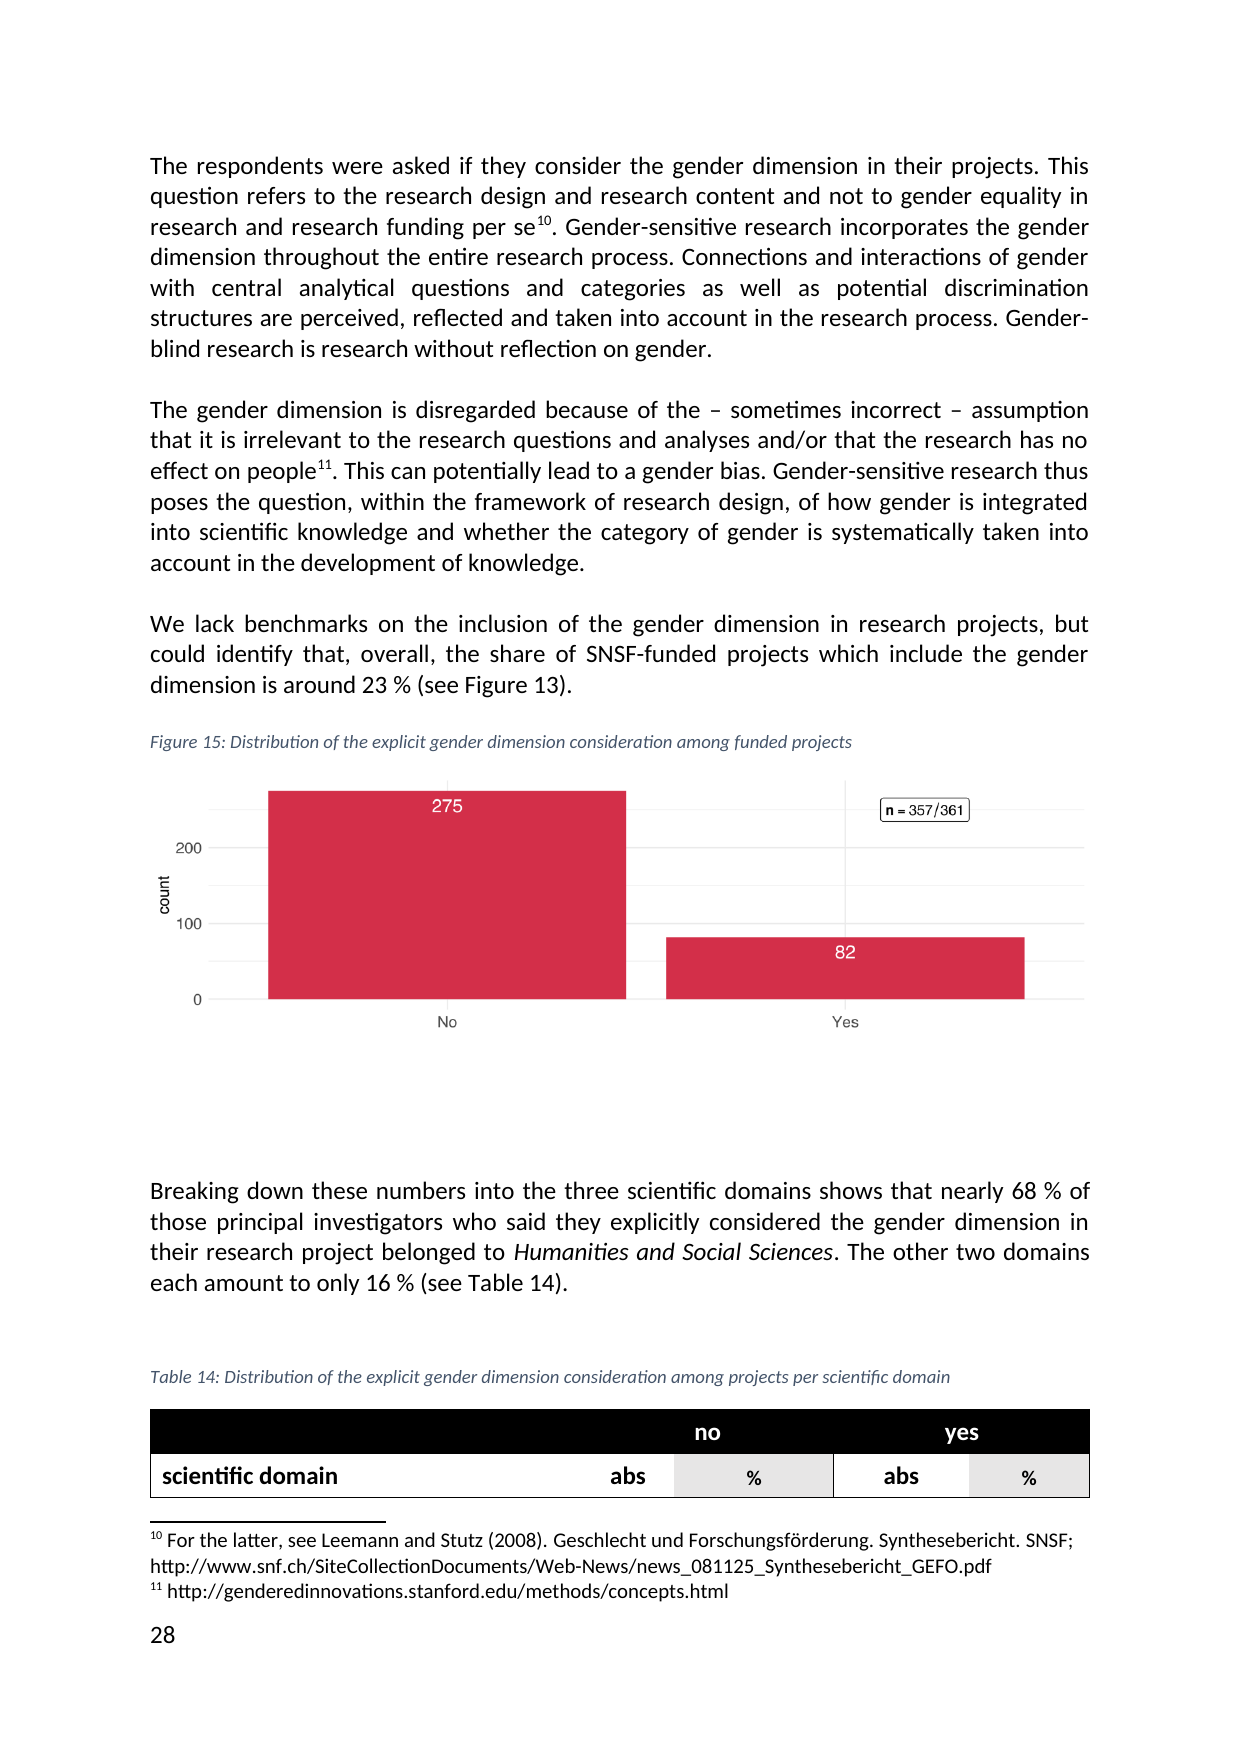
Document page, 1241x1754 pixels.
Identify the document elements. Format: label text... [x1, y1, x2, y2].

table_cell scientific domain [151, 1454, 581, 1497]
table_header [151, 1410, 581, 1453]
picture [150, 773, 1091, 1056]
table_cell % [674, 1454, 833, 1497]
text Figure 15: Distribution of the explicit gender dimension consideration among funded projects [150, 730, 1090, 753]
text We lack benchmarks on the inclusion of the gender dimension in research projects, but could identify that, overall, the share of SNSF-funded projects which include the gender dimension is around 23 % (see Figure 13). [150, 608, 1090, 699]
table_header no [581, 1410, 834, 1453]
text Table 14: Distribution of the explicit gender dimension consideration among projects per scientific domain [150, 1365, 1090, 1388]
table_header yes [834, 1410, 1089, 1453]
table_cell abs [834, 1454, 968, 1497]
text Breaking down these numbers into the three scientific domains shows that nearly 68 % of those principal investigators who said they explicitly considered the gender dimension in their research project belonged to Humanities and Social Sciences. The other two domains each amount to only 16 % (see Table 14). [150, 1175, 1090, 1297]
table_cell abs [581, 1454, 674, 1497]
text The gender dimension is disregarded because of the – sometimes incorrect – assumption that it is irrelevant to the research questions and analyses and/or that the research has no effect on people. This can potentially lead to a gender bias. Gender-sensitive research thus poses the question, within the framework of research design, of how gender is integrated into scientific knowledge and whether the category of gender is systematically taken into account in the development of knowledge. [150, 394, 1090, 577]
text The respondents were asked if they consider the gender dimension in their projects. This question refers to the research design and research content and not to gender equality in research and research funding per se. Gender-sensitive research incorporates the gender dimension throughout the entire research process. Connections and interactions of gender with central analytical questions and categories as well as potential discrimination structures are perceived, reflected and taken into account in the research process. Gender-blind research is research without reflection on gender. [150, 150, 1090, 364]
table_cell % [969, 1454, 1089, 1497]
